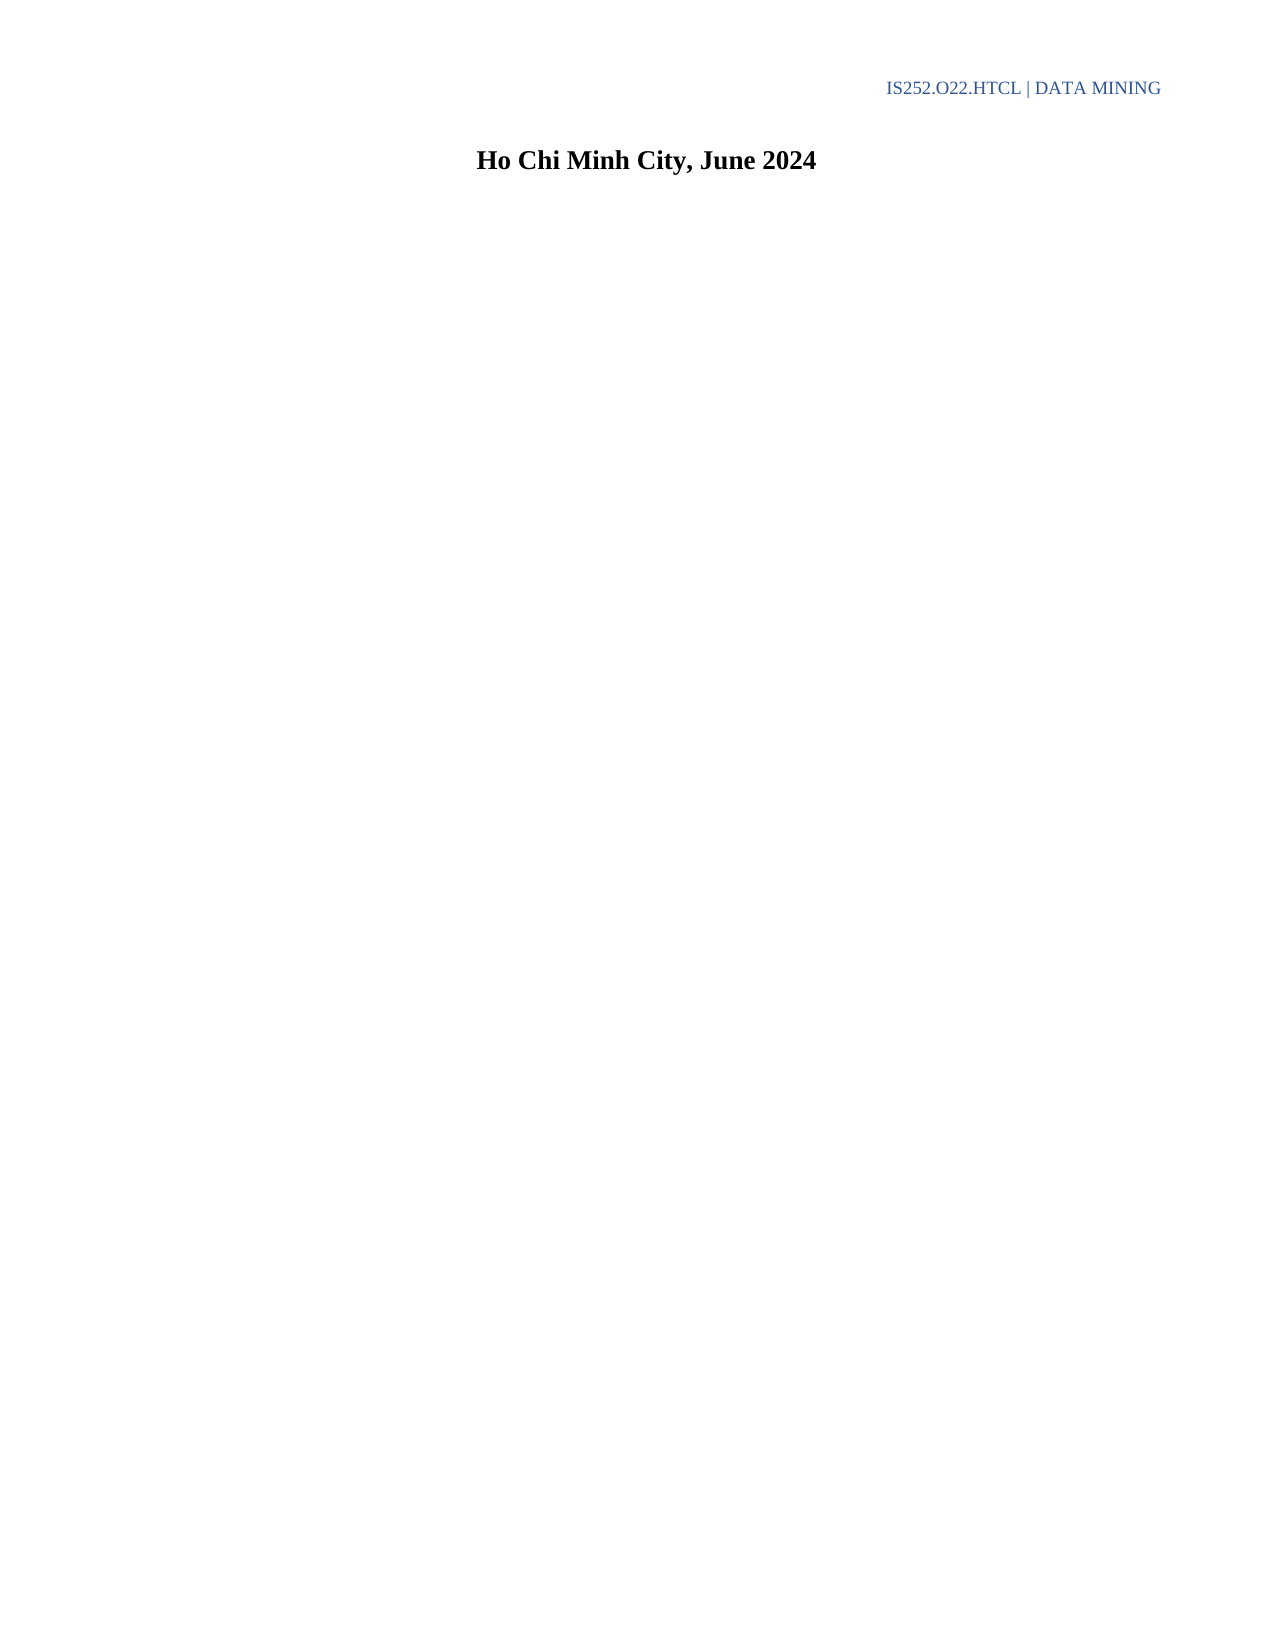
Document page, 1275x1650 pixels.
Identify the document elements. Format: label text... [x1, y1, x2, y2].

text Ho Chi Minh City, June 2024 [109, 144, 1183, 175]
